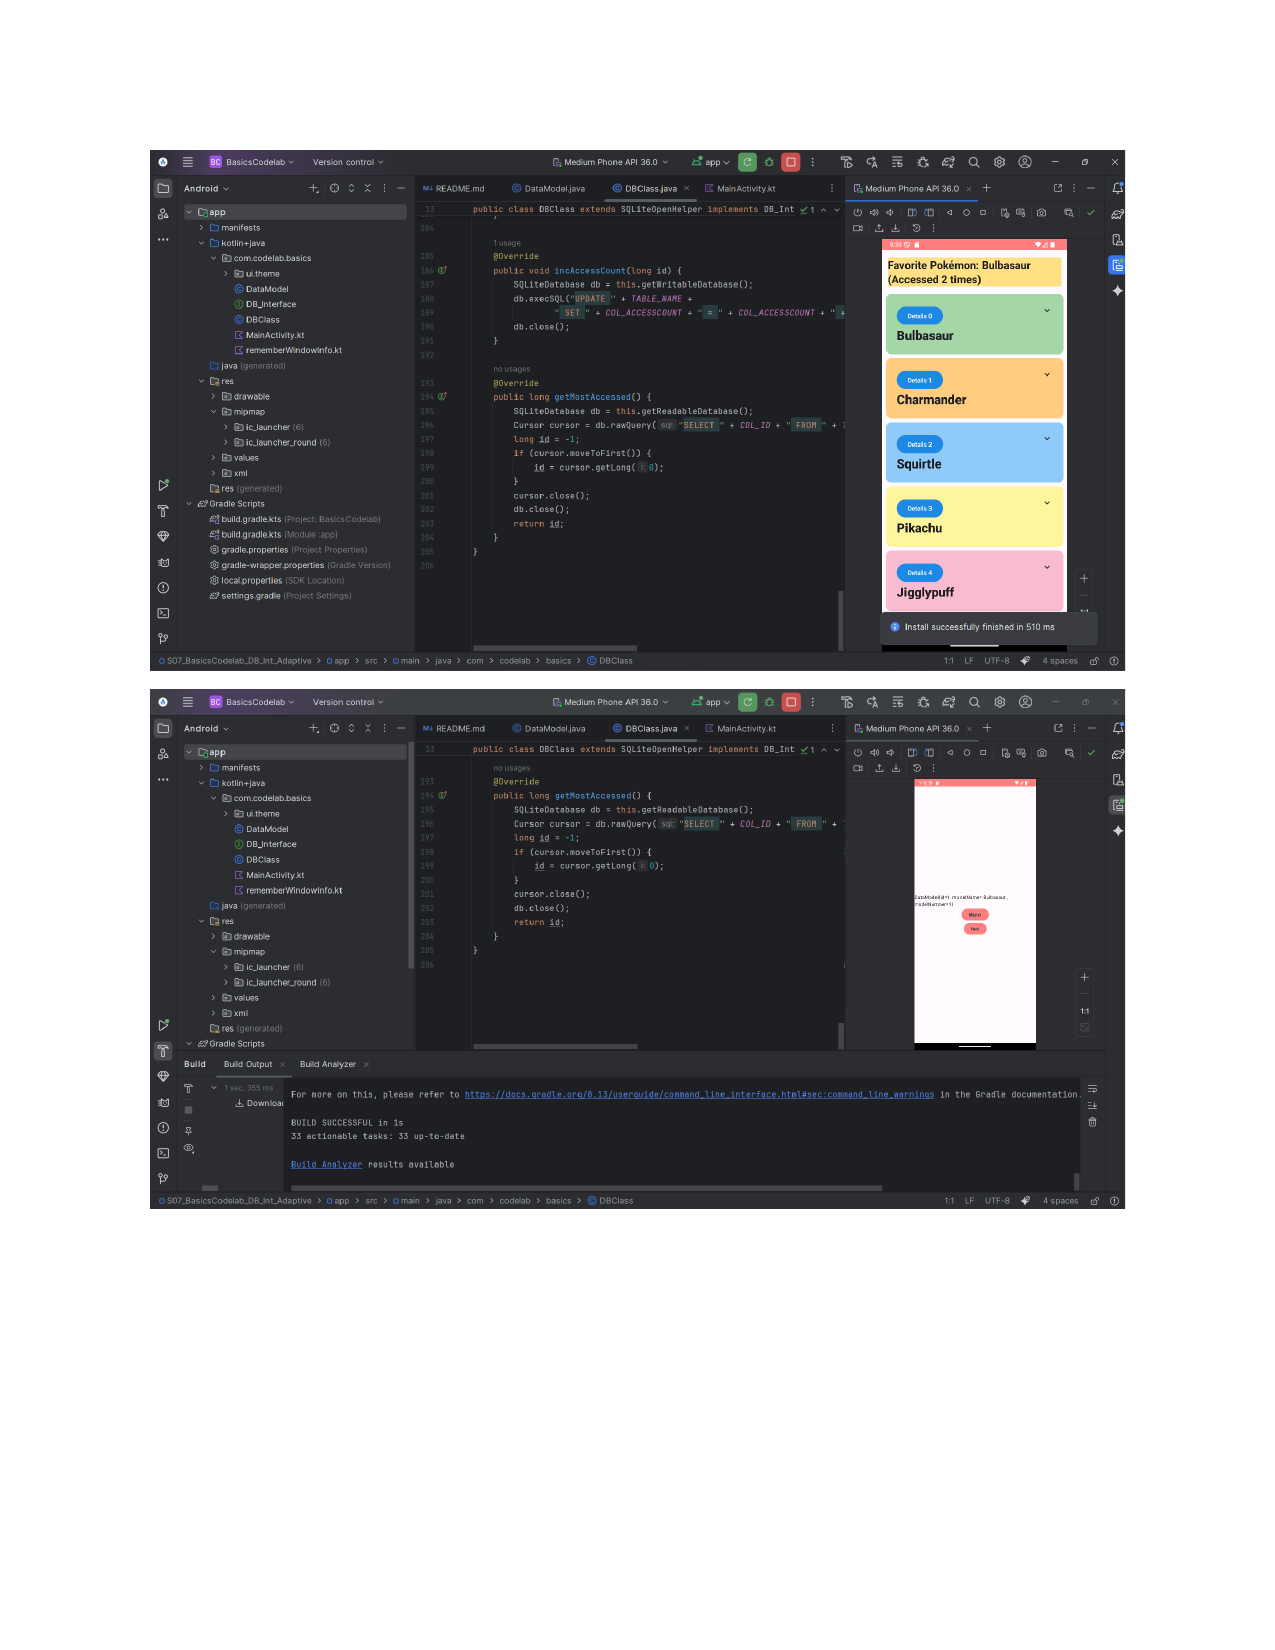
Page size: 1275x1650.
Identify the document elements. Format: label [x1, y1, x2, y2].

picture [150, 689, 1125, 1209]
picture [150, 150, 1125, 671]
